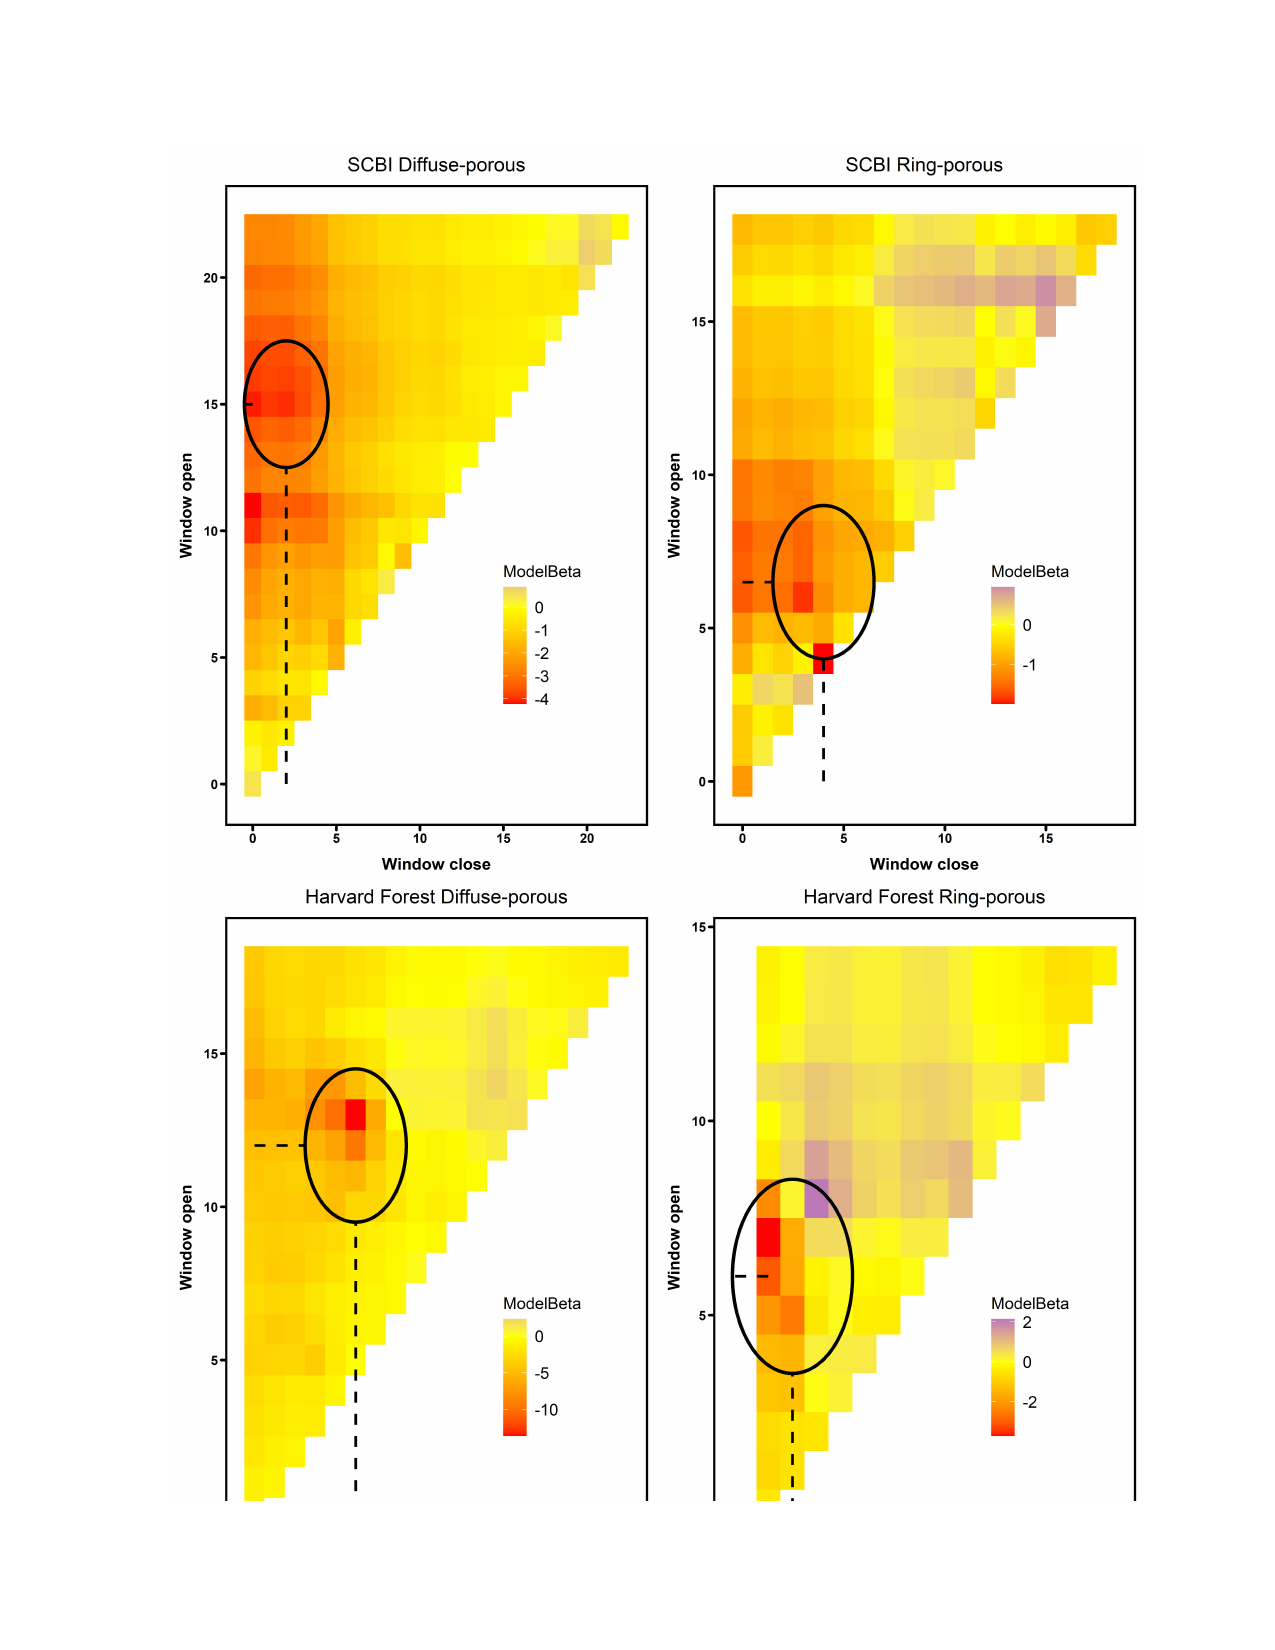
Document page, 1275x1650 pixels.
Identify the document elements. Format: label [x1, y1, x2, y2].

picture [168, 150, 1144, 1501]
